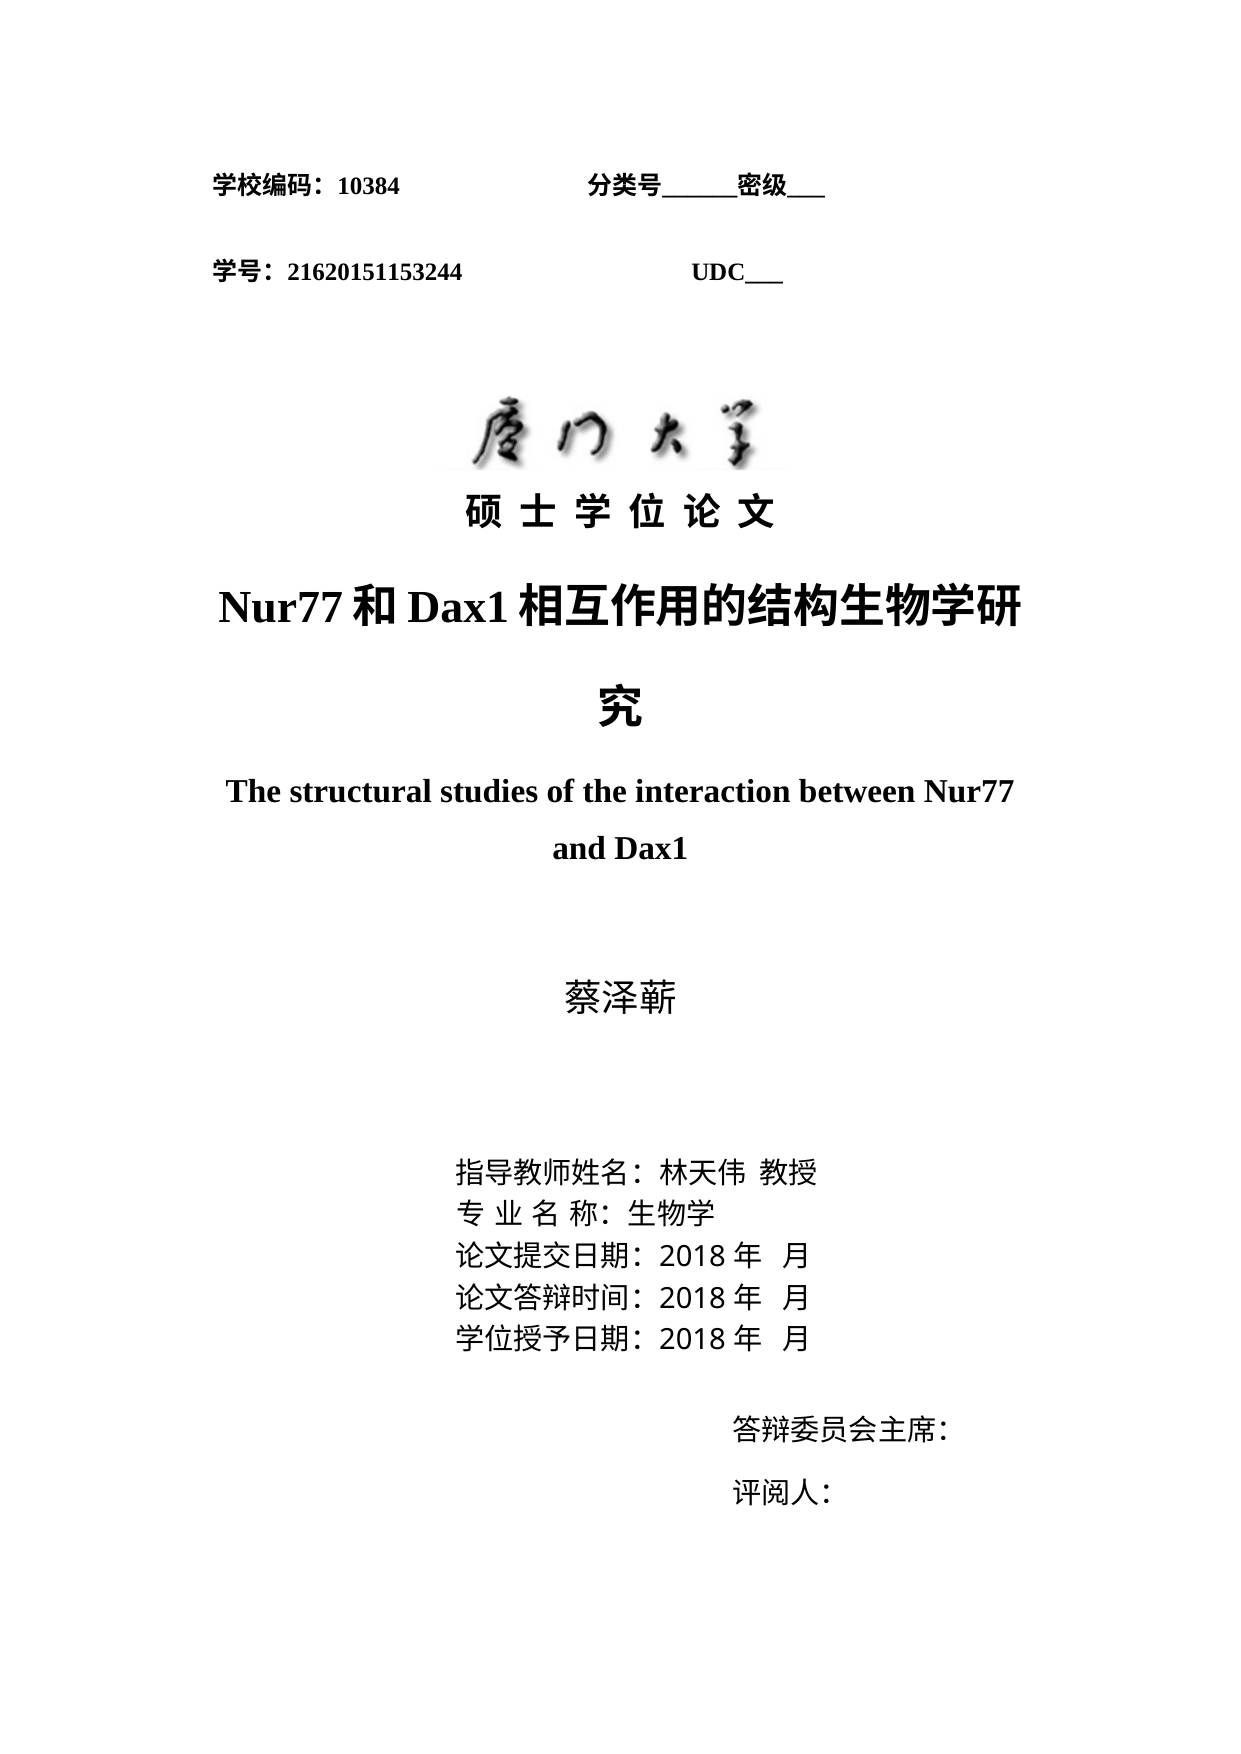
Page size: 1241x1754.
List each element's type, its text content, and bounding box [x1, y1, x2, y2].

text 学校编码：10384 分类号______密级___ [212, 150, 1044, 218]
text Nur77和Dax1相互作用的结构生物学研究 [212, 568, 1028, 738]
text 论文答辩时间：2018 年 月 [232, 1275, 1028, 1316]
text 评阅人： [212, 1470, 1028, 1512]
text 专 业 名 称：生物学 [232, 1191, 1028, 1233]
text The structural studies of the interaction between Nur77 and Dax1 [212, 771, 1028, 867]
text 硕 士 学 位 论 文 [212, 497, 1028, 533]
text 蔡泽蕲 [212, 961, 1028, 1029]
text 指导教师姓名：林天伟 教授 [232, 1150, 1028, 1191]
picture [424, 385, 792, 490]
text 学位授予日期：2018 年 月 [232, 1316, 1028, 1358]
text 论文提交日期：2018 年 月 [232, 1233, 1028, 1275]
text 学号：21620151153244 UDC___ [212, 236, 1028, 304]
text 答辩委员会主席： [212, 1406, 1028, 1449]
